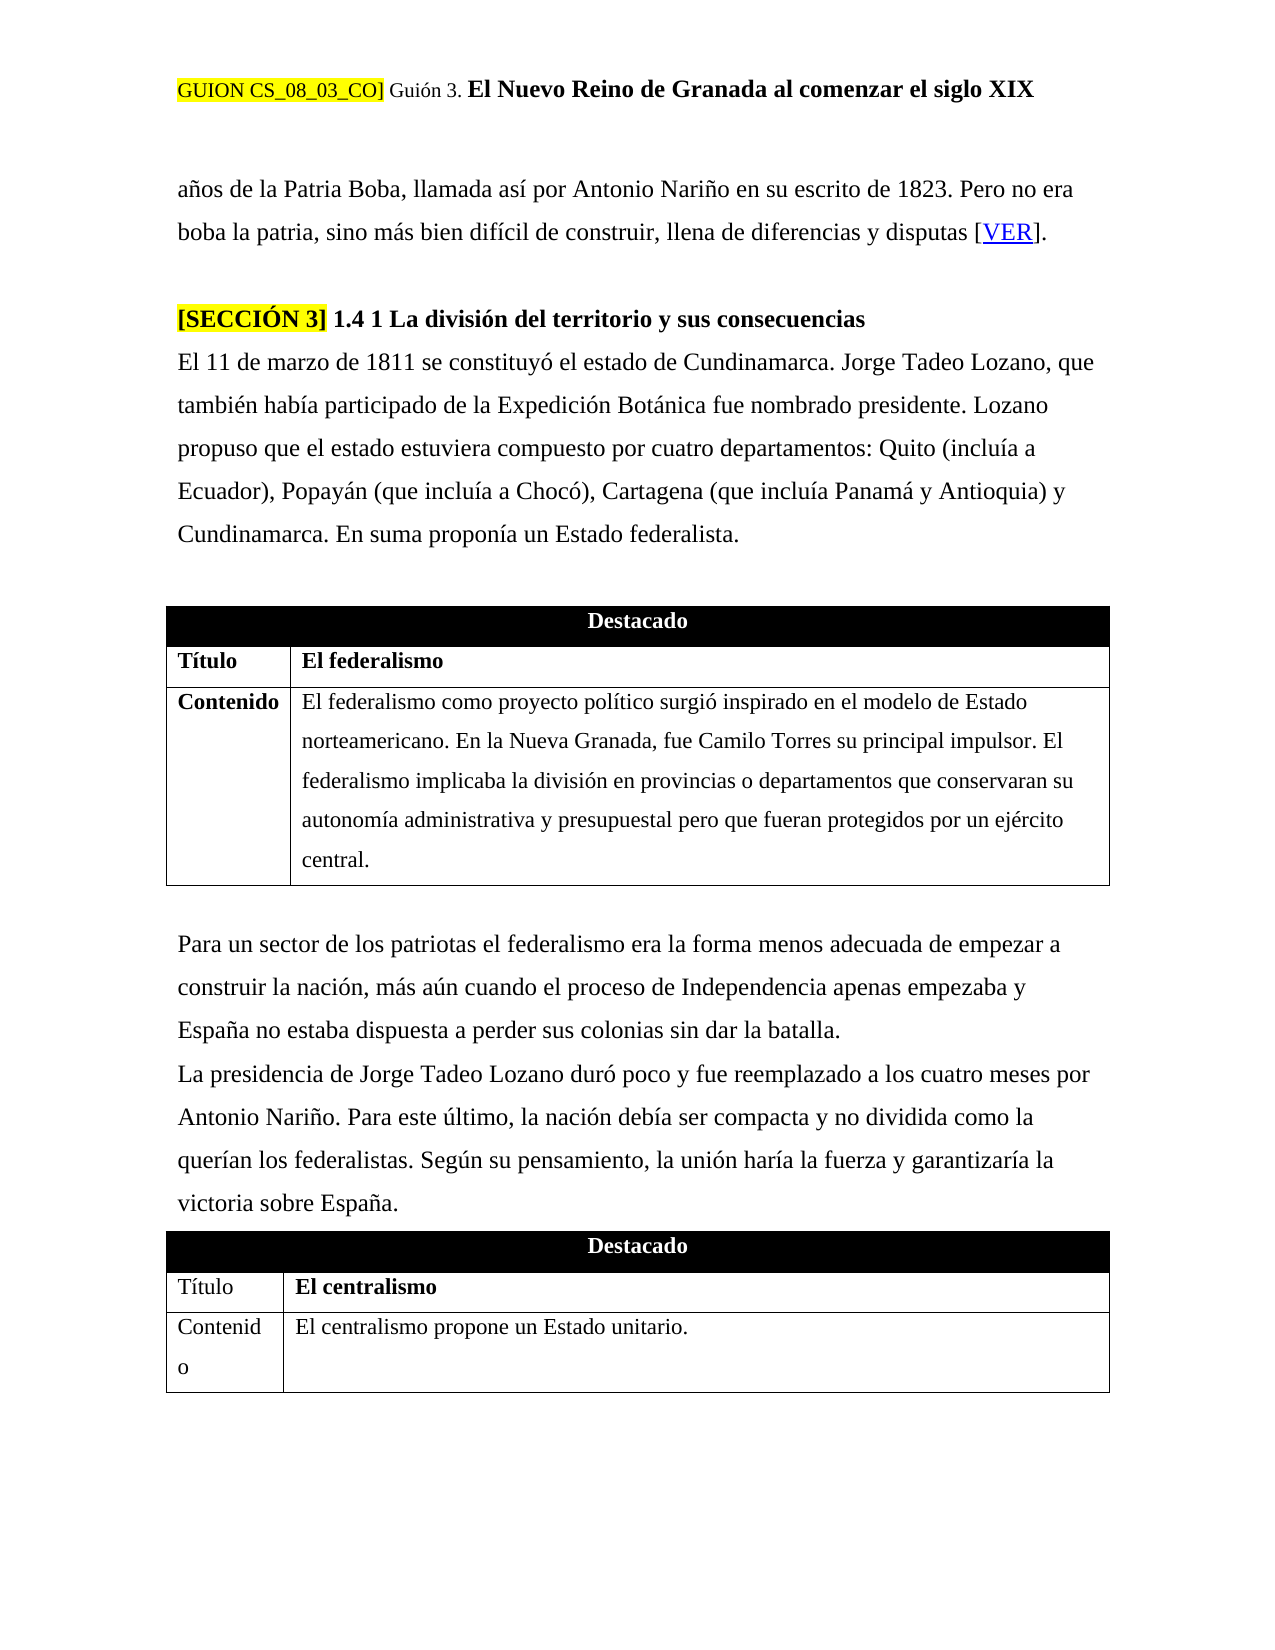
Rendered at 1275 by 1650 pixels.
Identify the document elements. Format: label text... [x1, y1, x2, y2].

text Para un sector de los patriotas el federalismo era la forma menos adecuada de empezar a construir la nación, más aún cuando el proceso de Independencia apenas empezaba y España no estaba dispuesta a perder sus colonias sin dar la batalla. [177, 929, 1098, 1044]
table_cell Título [167, 647, 290, 687]
table_cell El centralismo [284, 1273, 1109, 1312]
table_cell El federalismo [291, 647, 1109, 687]
table_header Destacado [167, 1232, 1109, 1272]
text [SECCIÓN 3] 1.4 1 La división del territorio y sus consecuencias [327, 304, 1098, 332]
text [177, 174, 1098, 246]
text El 11 de marzo de 1811 se constituyó el estado de Cundinamarca. Jorge Tadeo Lozano, que también había participado de la Expedición Botánica fue nombrado presidente. Lozano propuso que el estado estuviera compuesto por cuatro departamentos: Quito (incluía a Ecuador), Popayán (que incluía a Chocó), Cartagena (que incluía Panamá y Antioquia) y Cundinamarca. En suma proponía un Estado federalista. [177, 347, 1098, 548]
text La presidencia de Jorge Tadeo Lozano duró poco y fue reemplazado a los cuatro meses por Antonio Nariño. Para este último, la nación debía ser compacta y no dividida como la querían los federalistas. Según su pensamiento, la unión haría la fuerza y garantizaría la victoria sobre España. [177, 1059, 1098, 1217]
table_cell Contenido [167, 688, 290, 885]
table_cell El federalismo como proyecto político surgió inspirado en el modelo de Estado norteamericano. En la Nueva Granada, fue Camilo Torres su principal impulsor. El federalismo implicaba la división en provincias o departamentos que conservaran su autonomía administrativa y presupuestal pero que fueran protegidos por un ejército central. [291, 688, 1109, 885]
table_header Destacado [167, 607, 1109, 646]
table_cell Contenido [167, 1313, 283, 1392]
table_cell El centralismo propone un Estado unitario. [284, 1313, 1109, 1392]
table_cell Título [167, 1273, 283, 1312]
